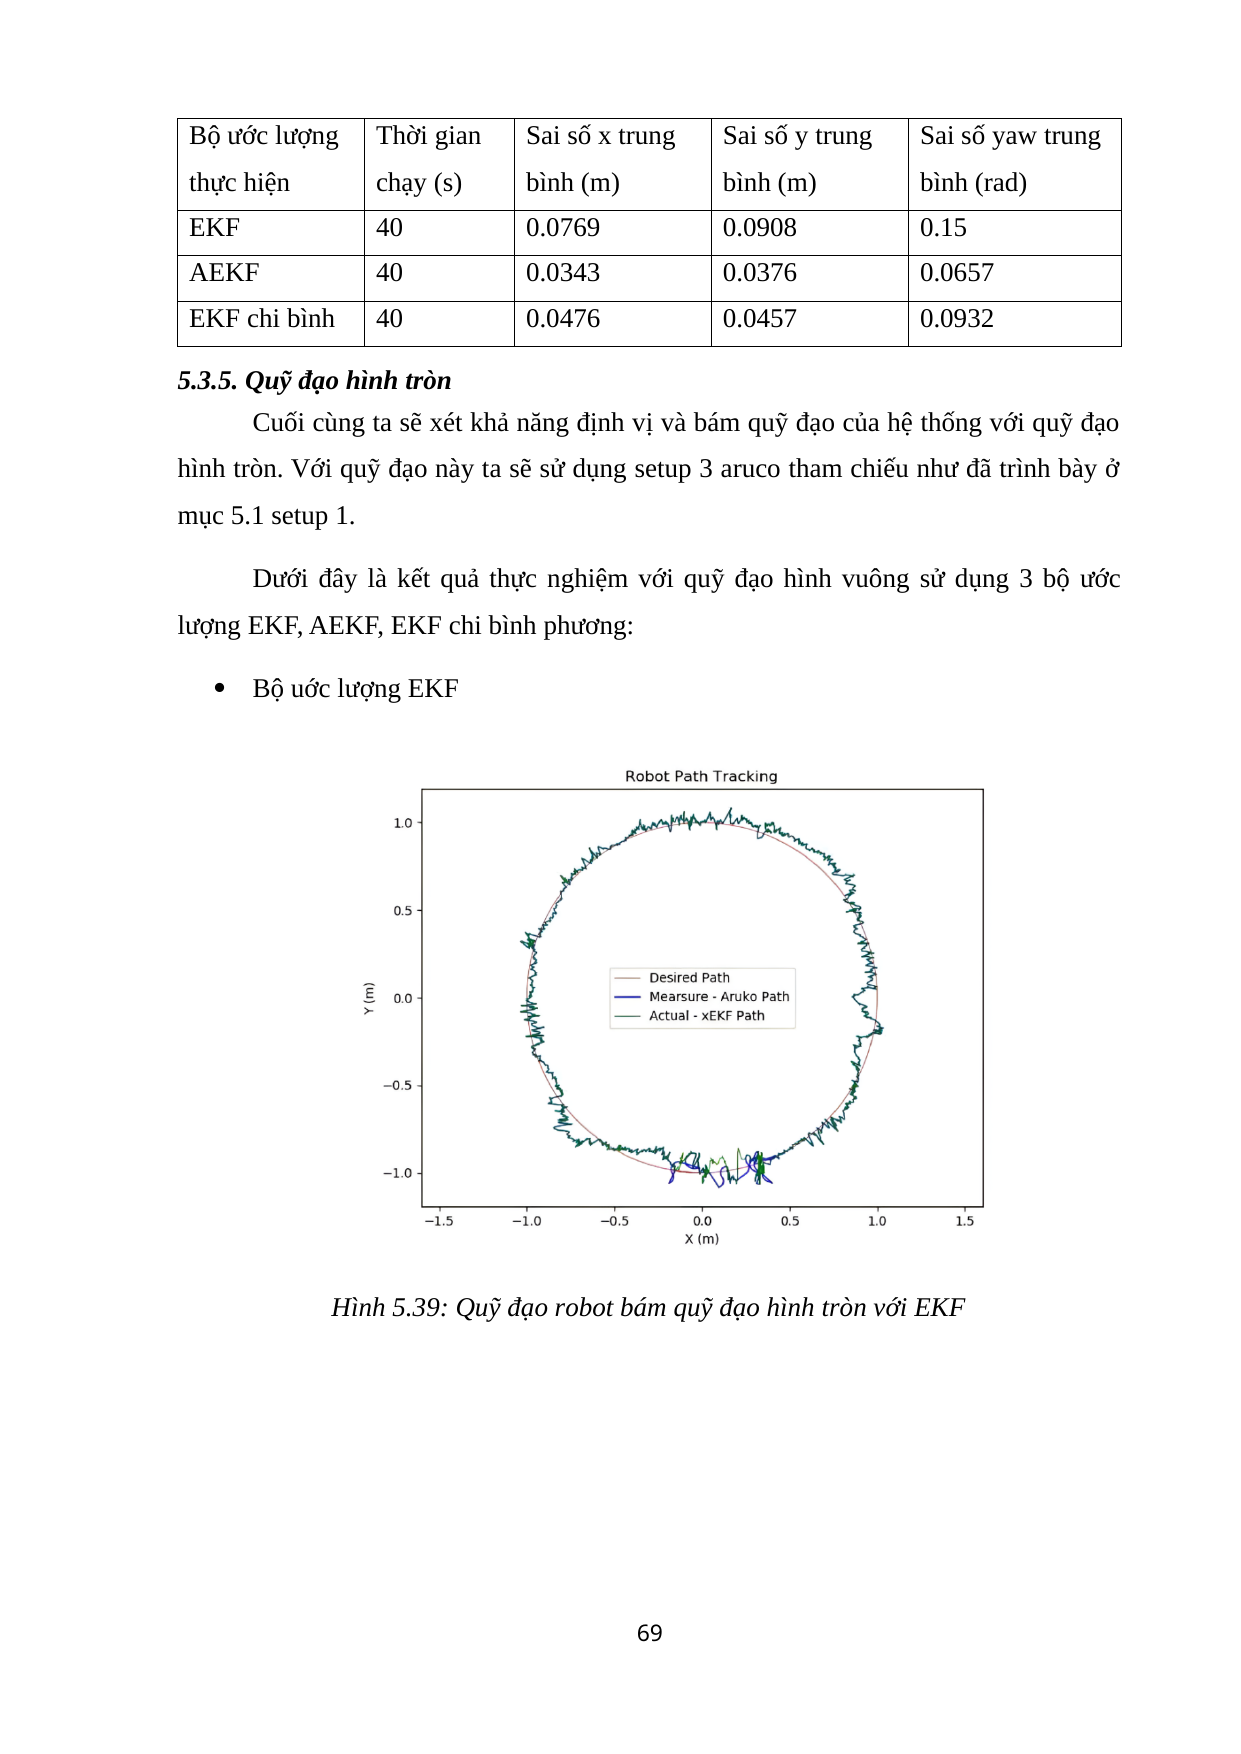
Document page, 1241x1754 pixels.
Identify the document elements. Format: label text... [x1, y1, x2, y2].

table_cell EKF [178, 211, 364, 255]
table_cell 0.0908 [712, 211, 908, 255]
table_cell 0.0376 [712, 256, 908, 301]
table_cell EKF chi bình [178, 302, 364, 346]
subtitle 5.3.5. Quỹ đạo hình tròn [177, 364, 1122, 395]
table_header Sai số x trung bình (m) [515, 119, 711, 210]
text Cuối cùng ta sẽ xét khả năng định vị và bám quỹ đạo của hệ thống với quỹ đạo hình tròn. Với quỹ đạo này ta sẽ sử dụng setup 3 aruco tham chiếu như đã trình bày ở mục 5.1 setup 1. [177, 406, 1122, 530]
table_cell 0.15 [909, 211, 1121, 255]
table_cell AEKF [178, 256, 364, 301]
table_cell 0.0769 [515, 211, 711, 255]
table_cell 0.0476 [515, 302, 711, 346]
table_header Sai số y trung bình (m) [712, 119, 908, 210]
table_header Bộ ước lượng thực hiện [178, 119, 364, 210]
table_cell 40 [365, 211, 514, 255]
table_header Sai số yaw trung bình (rad) [909, 119, 1121, 210]
table_cell 0.0343 [515, 256, 711, 301]
table_cell 0.0457 [712, 302, 908, 346]
table_cell 0.0932 [909, 302, 1121, 346]
list Bộ uớc lượng EKF [177, 672, 1122, 703]
table_header Thời gian chạy (s) [365, 119, 514, 210]
picture [337, 735, 1037, 1259]
table_cell 40 [365, 256, 514, 301]
text Hình 5.39: Quỹ đạo robot bám quỹ đạo hình tròn với EKF [177, 1291, 1122, 1322]
table_cell 40 [365, 302, 514, 346]
table_cell 0.0657 [909, 256, 1121, 301]
text Dưới đây là kết quả thực nghiệm với quỹ đạo hình vuông sử dụng 3 bộ ước lượng EKF, AEKF, EKF chi bình phương: [177, 562, 1122, 640]
